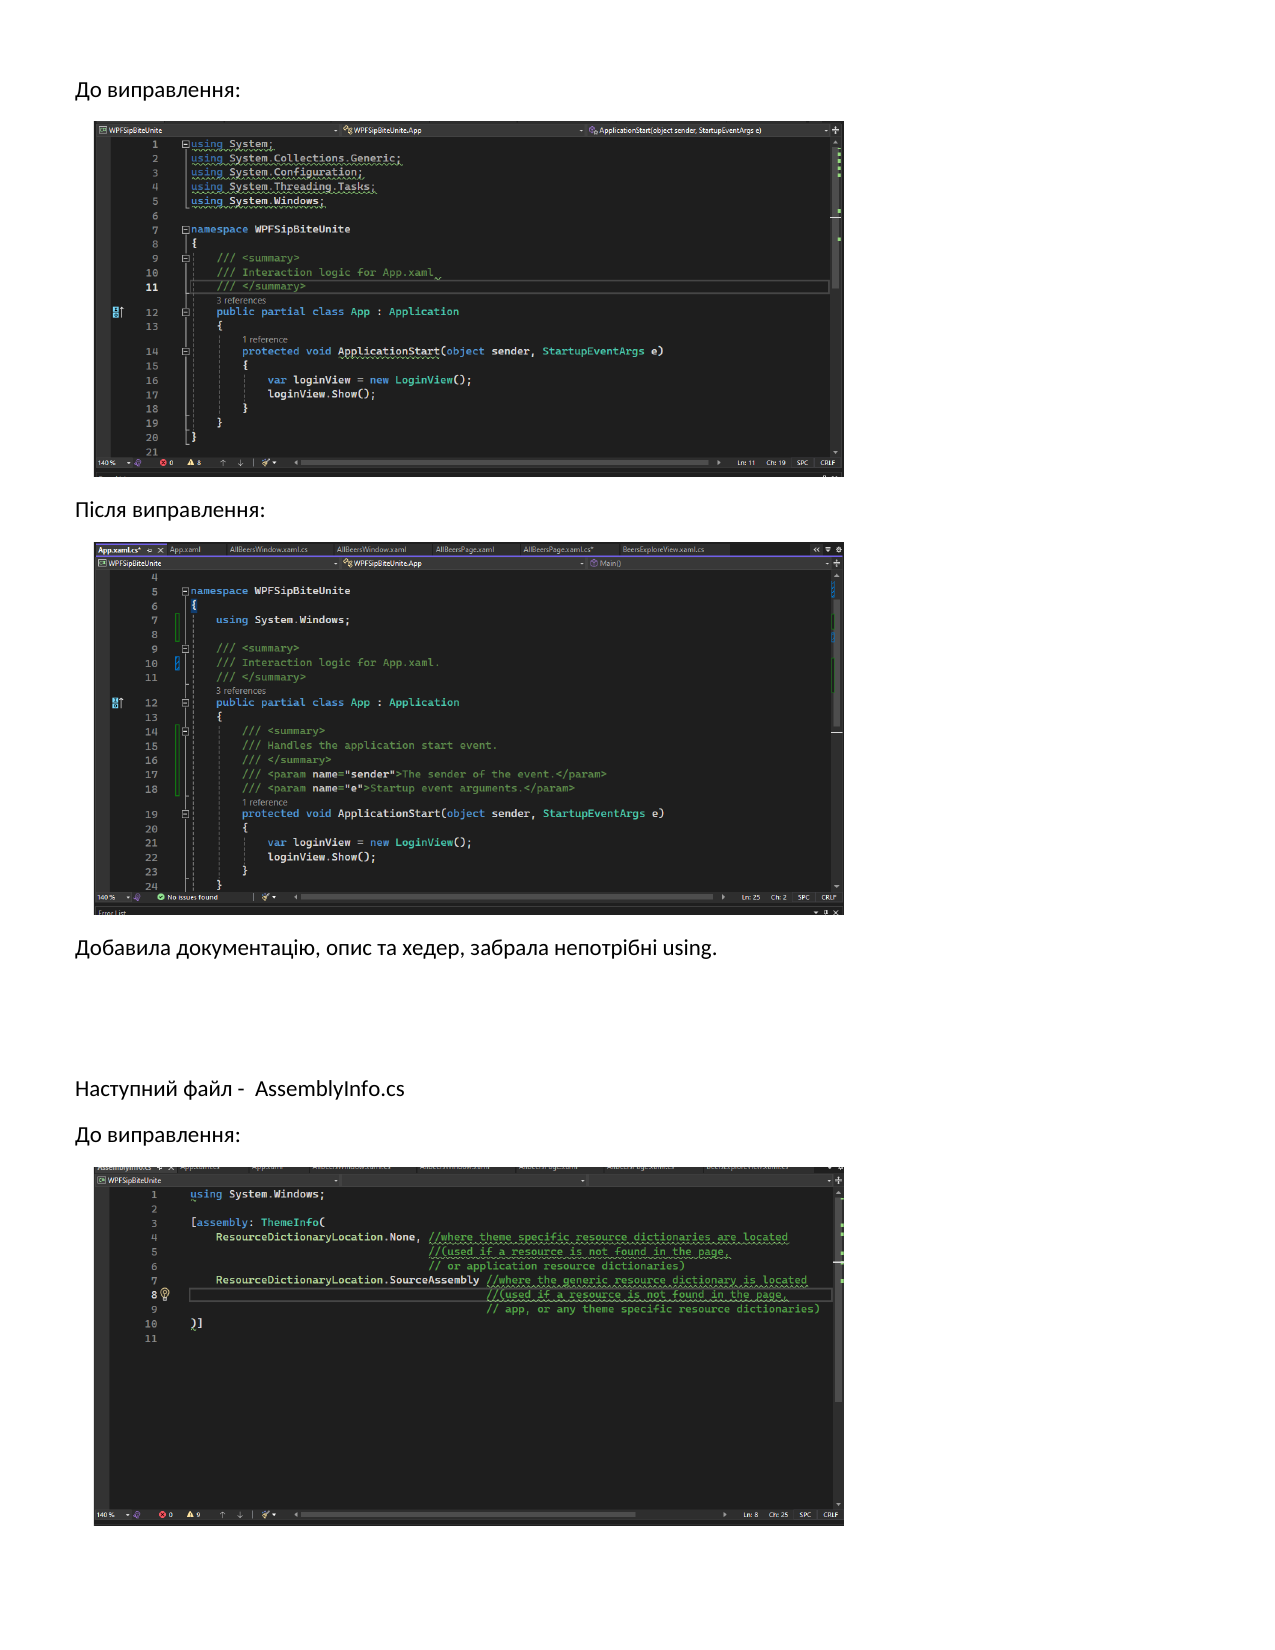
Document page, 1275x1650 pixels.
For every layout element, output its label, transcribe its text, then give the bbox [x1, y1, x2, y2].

text До виправлення: [75, 1121, 1200, 1148]
text До виправлення: [75, 75, 1200, 103]
text Наступний файл - AssemblyInfo.cs [75, 1074, 1200, 1102]
text Добавила документацію, опис та хедер, забрала непотрібні using. [75, 933, 1200, 961]
text Після виправлення: [75, 495, 1200, 523]
